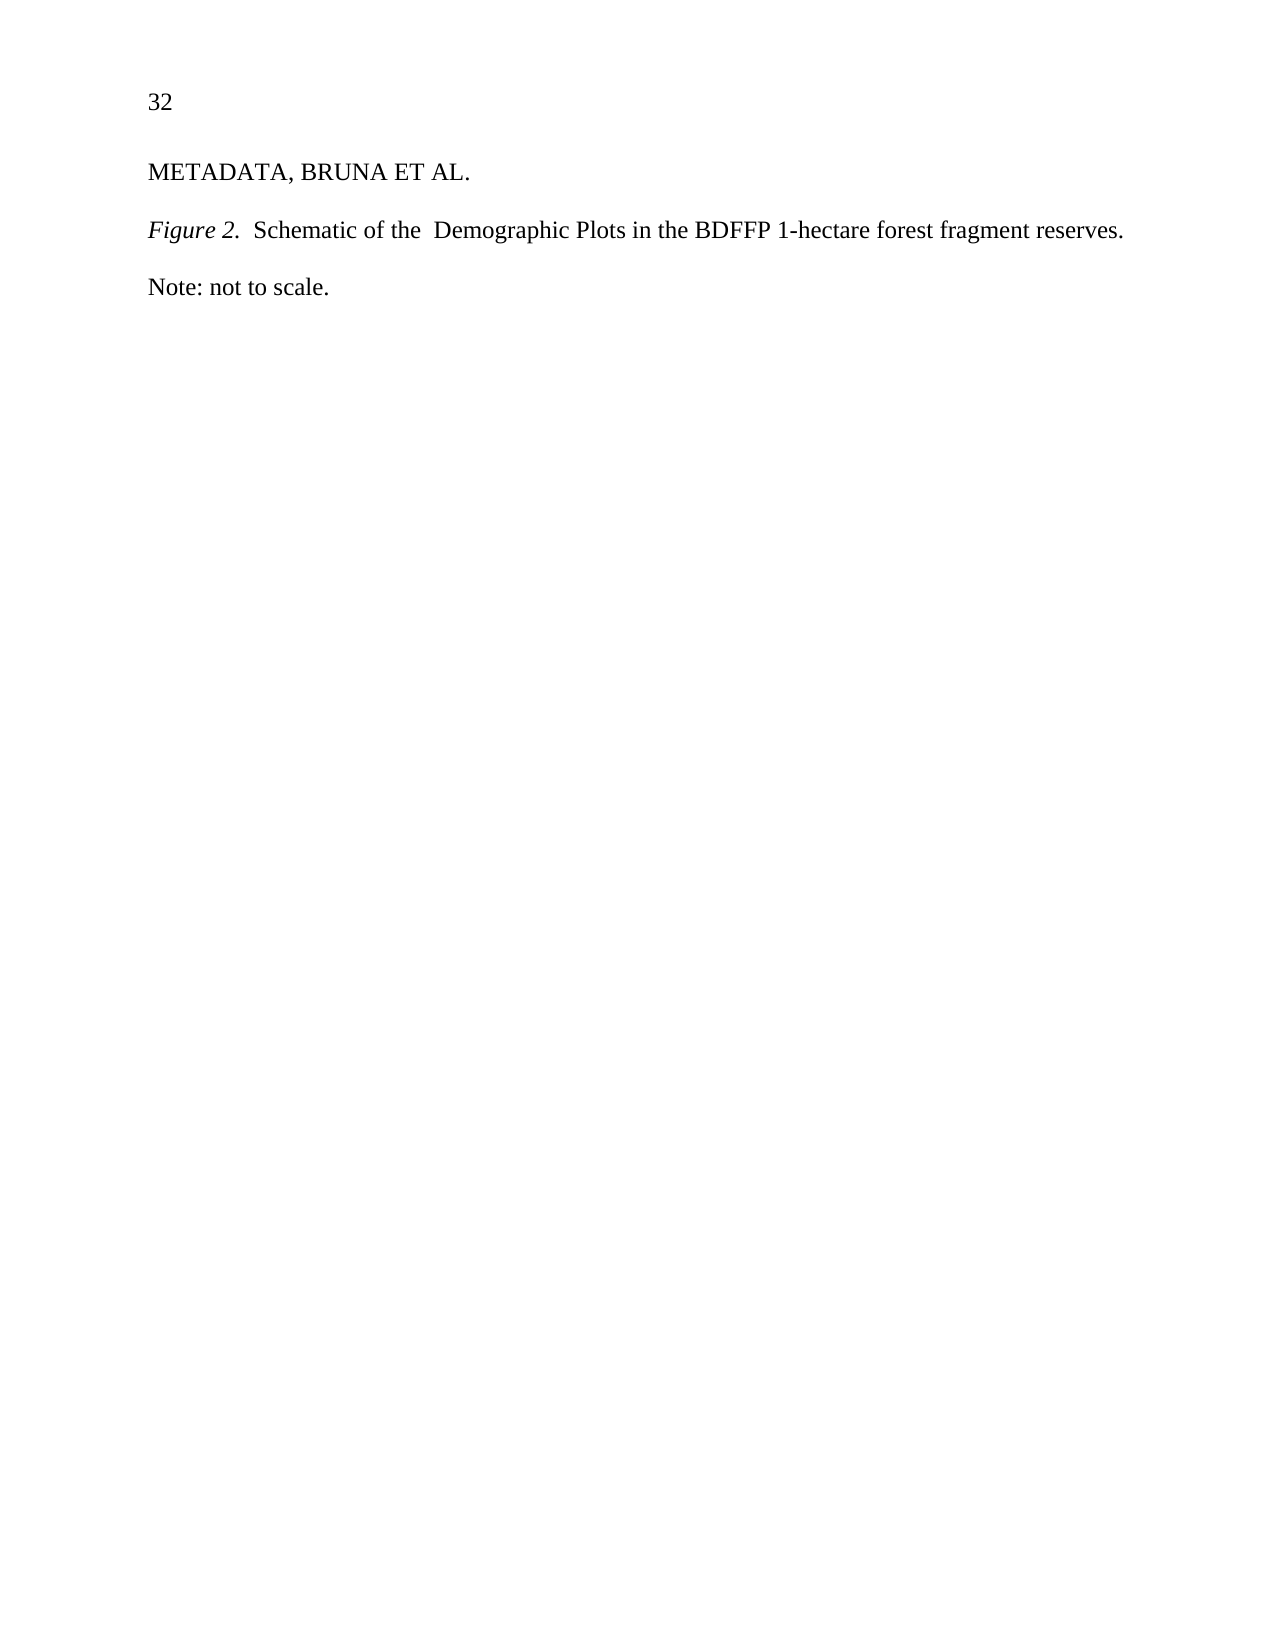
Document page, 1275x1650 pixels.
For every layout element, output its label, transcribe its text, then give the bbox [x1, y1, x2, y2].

text Figure 2. Schematic of the Demographic Plots in the BDFFP 1-hectare forest fragment reserves. Note: not to scale. [148, 215, 1127, 301]
